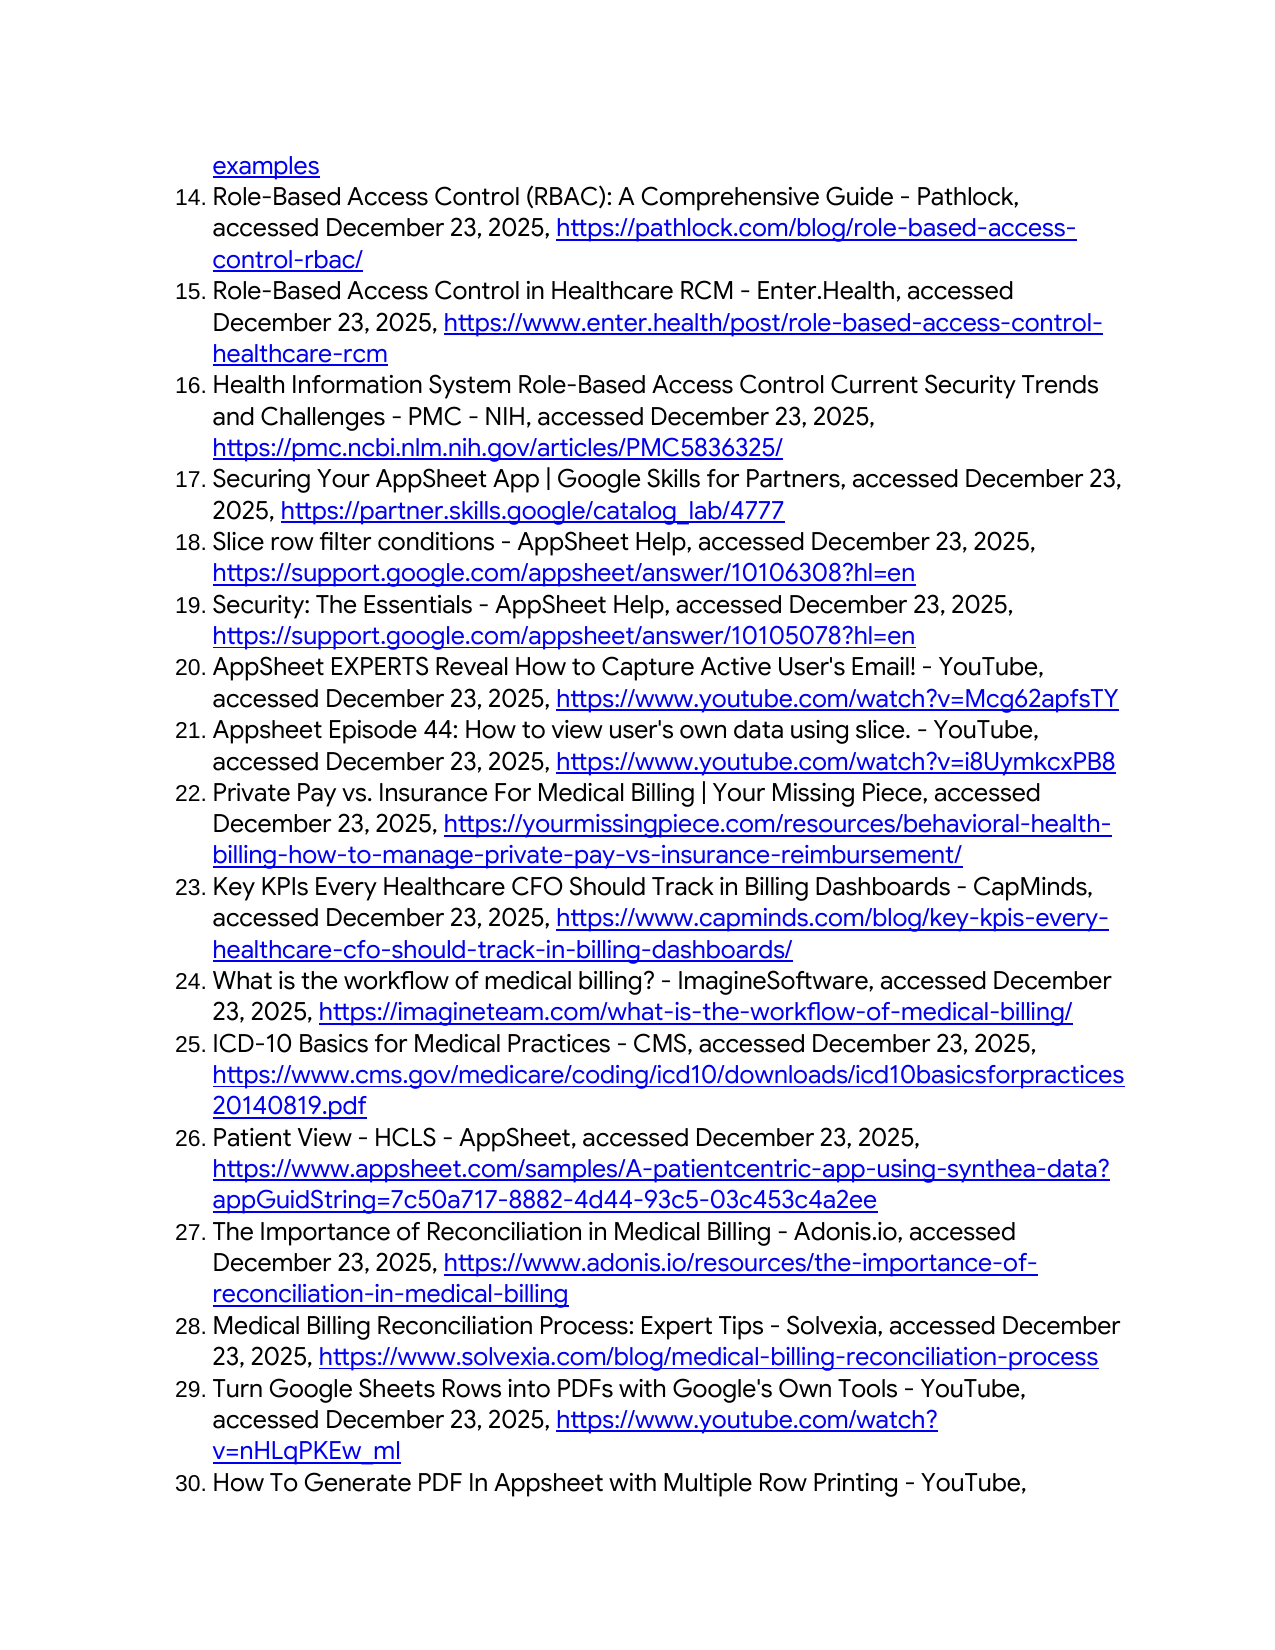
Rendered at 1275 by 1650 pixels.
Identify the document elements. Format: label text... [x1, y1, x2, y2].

list Security: The Essentials - AppSheet Help, accessed December 23, 2025, https://support.google.com/appsheet/answer/10105078?hl=en [175, 589, 1125, 652]
list AppSheet EXPERTS Reveal How to Capture Active User's Email! - YouTube, accessed December 23, 2025, https://www.youtube.com/watch?v=Mcg62apfsTY [175, 652, 1125, 714]
list Slice row filter conditions - AppSheet Help, accessed December 23, 2025, https://support.google.com/appsheet/answer/10106308?hl=en [175, 526, 1125, 589]
list Securing Your AppSheet App | Google Skills for Partners, accessed December 23, 2025, https://partner.skills.google/catalog_lab/4777 [175, 463, 1125, 526]
list The Importance of Reconciliation in Medical Billing - Adonis.io, accessed December 23, 2025, https://www.adonis.io/resources/the-importance-of-reconciliation-in-medical-billing [175, 1216, 1125, 1310]
list What is the workflow of medical billing? - ImagineSoftware, accessed December 23, 2025, https://imagineteam.com/what-is-the-workflow-of-medical-billing/ [175, 965, 1125, 1028]
list ICD-10 Basics for Medical Practices - CMS, accessed December 23, 2025, https://www.cms.gov/medicare/coding/icd10/downloads/icd10basicsforpractices20140819.pdf [175, 1028, 1125, 1122]
list Turn Google Sheets Rows into PDFs with Google's Own Tools - YouTube, accessed December 23, 2025, https://www.youtube.com/watch?v=nHLqPKEw_mI [175, 1373, 1125, 1467]
list Health Information System Role-Based Access Control Current Security Trends and Challenges - PMC - NIH, accessed December 23, 2025, https://pmc.ncbi.nlm.nih.gov/articles/PMC5836325/ [175, 369, 1125, 463]
list Appsheet Episode 44: How to view user's own data using slice. - YouTube, accessed December 23, 2025, https://www.youtube.com/watch?v=i8UymkcxPB8 [175, 714, 1125, 777]
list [175, 1467, 1125, 1498]
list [175, 150, 1125, 181]
list Private Pay vs. Insurance For Medical Billing | Your Missing Piece, accessed December 23, 2025, https://yourmissingpiece.com/resources/behavioral-health-billing-how-to-manage-private-pay-vs-insurance-reimbursement/ [175, 777, 1125, 871]
list Medical Billing Reconciliation Process: Expert Tips - Solvexia, accessed December 23, 2025, https://www.solvexia.com/blog/medical-billing-reconciliation-process [175, 1310, 1125, 1373]
list Role-Based Access Control in Healthcare RCM - Enter.Health, accessed December 23, 2025, https://www.enter.health/post/role-based-access-control-healthcare-rcm [175, 275, 1125, 369]
list Key KPIs Every Healthcare CFO Should Track in Billing Dashboards - CapMinds, accessed December 23, 2025, https://www.capminds.com/blog/key-kpis-every-healthcare-cfo-should-track-in-billing-dashboards/ [175, 871, 1125, 965]
list Role-Based Access Control (RBAC): A Comprehensive Guide - Pathlock, accessed December 23, 2025, https://pathlock.com/blog/role-based-access-control-rbac/ [175, 181, 1125, 275]
list Patient View - HCLS - AppSheet, accessed December 23, 2025, https://www.appsheet.com/samples/A-patientcentric-app-using-synthea-data?appGuidString=7c50a717-8882-4d44-93c5-03c453c4a2ee [175, 1122, 1125, 1216]
